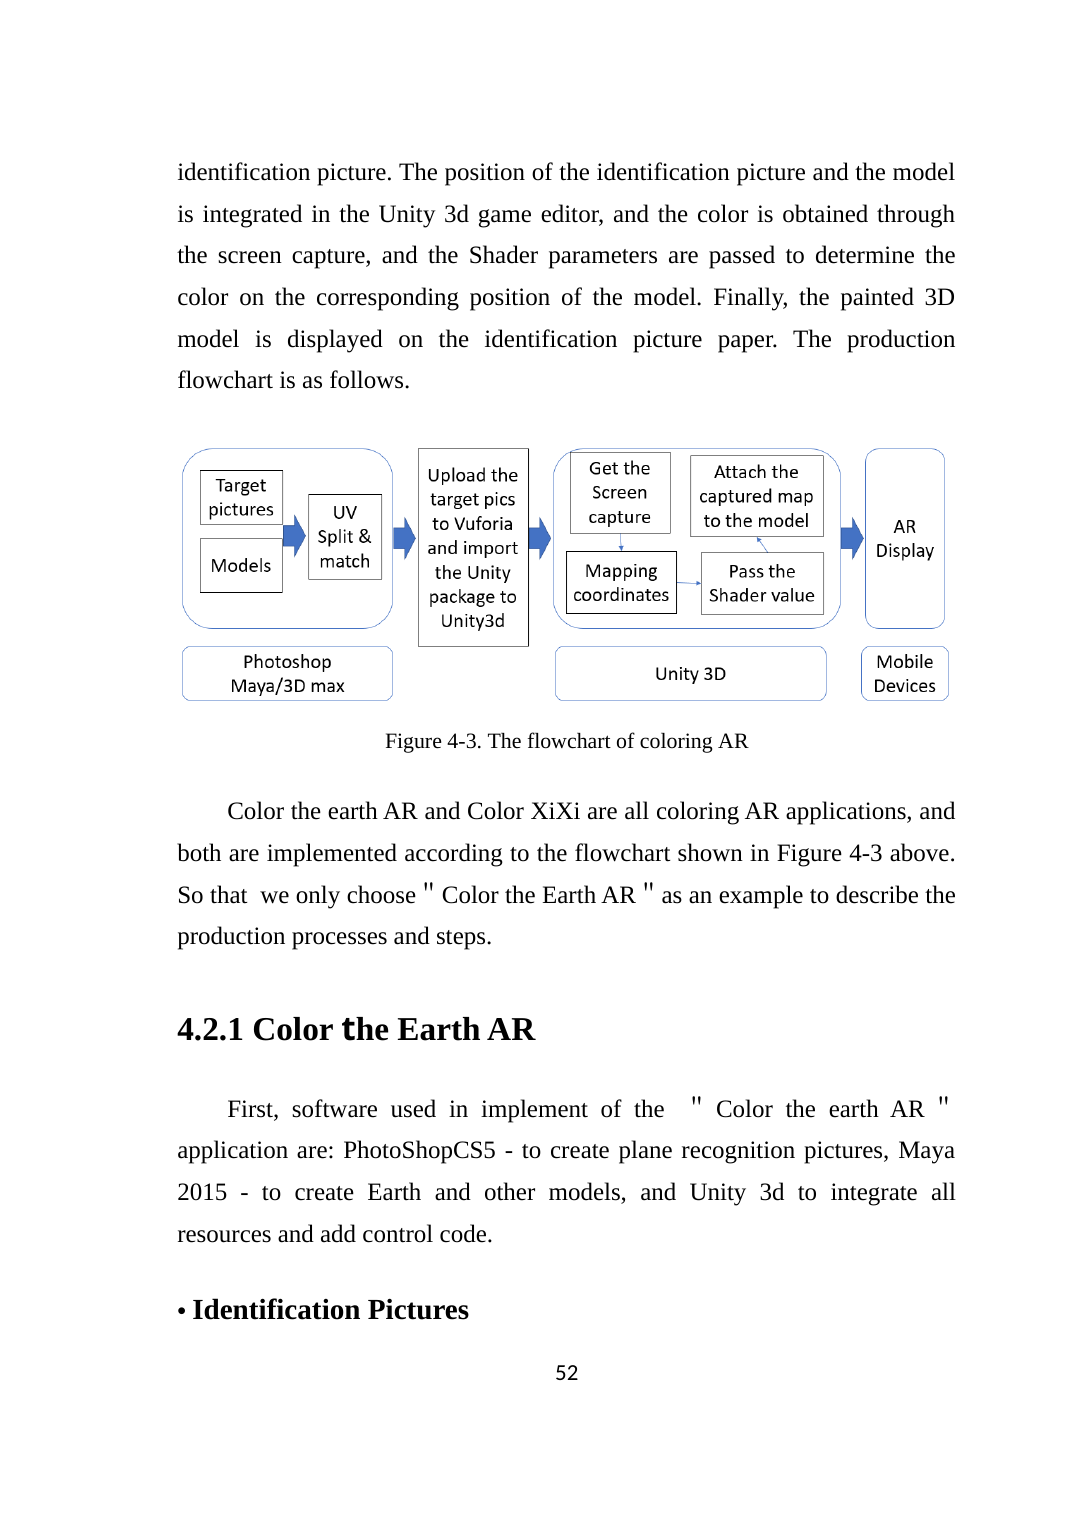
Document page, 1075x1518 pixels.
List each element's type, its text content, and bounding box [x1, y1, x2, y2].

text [177, 147, 956, 397]
text First, software used in implement of the ＂Color the earth AR＂ application are: PhotoShopCS5 - to create plane recognition pictures, Maya 2015 - to create Earth and other models, and Unity 3d to integrate all resources and add control code. [177, 1084, 956, 1251]
text • Identification Pictures [177, 1292, 956, 1326]
text Color the earth AR and Color XiXi are all coloring AR applications, and both are implemented according to the flowchart shown in Figure 4-3 above. So that we only choose＂Color the Earth AR＂as an example to describe the production processes and steps. [177, 786, 956, 953]
picture [177, 440, 957, 714]
text Figure 4-3. The flowchart of coloring AR [177, 728, 956, 753]
text 4.2.1 Color the Earth AR [177, 1005, 956, 1051]
